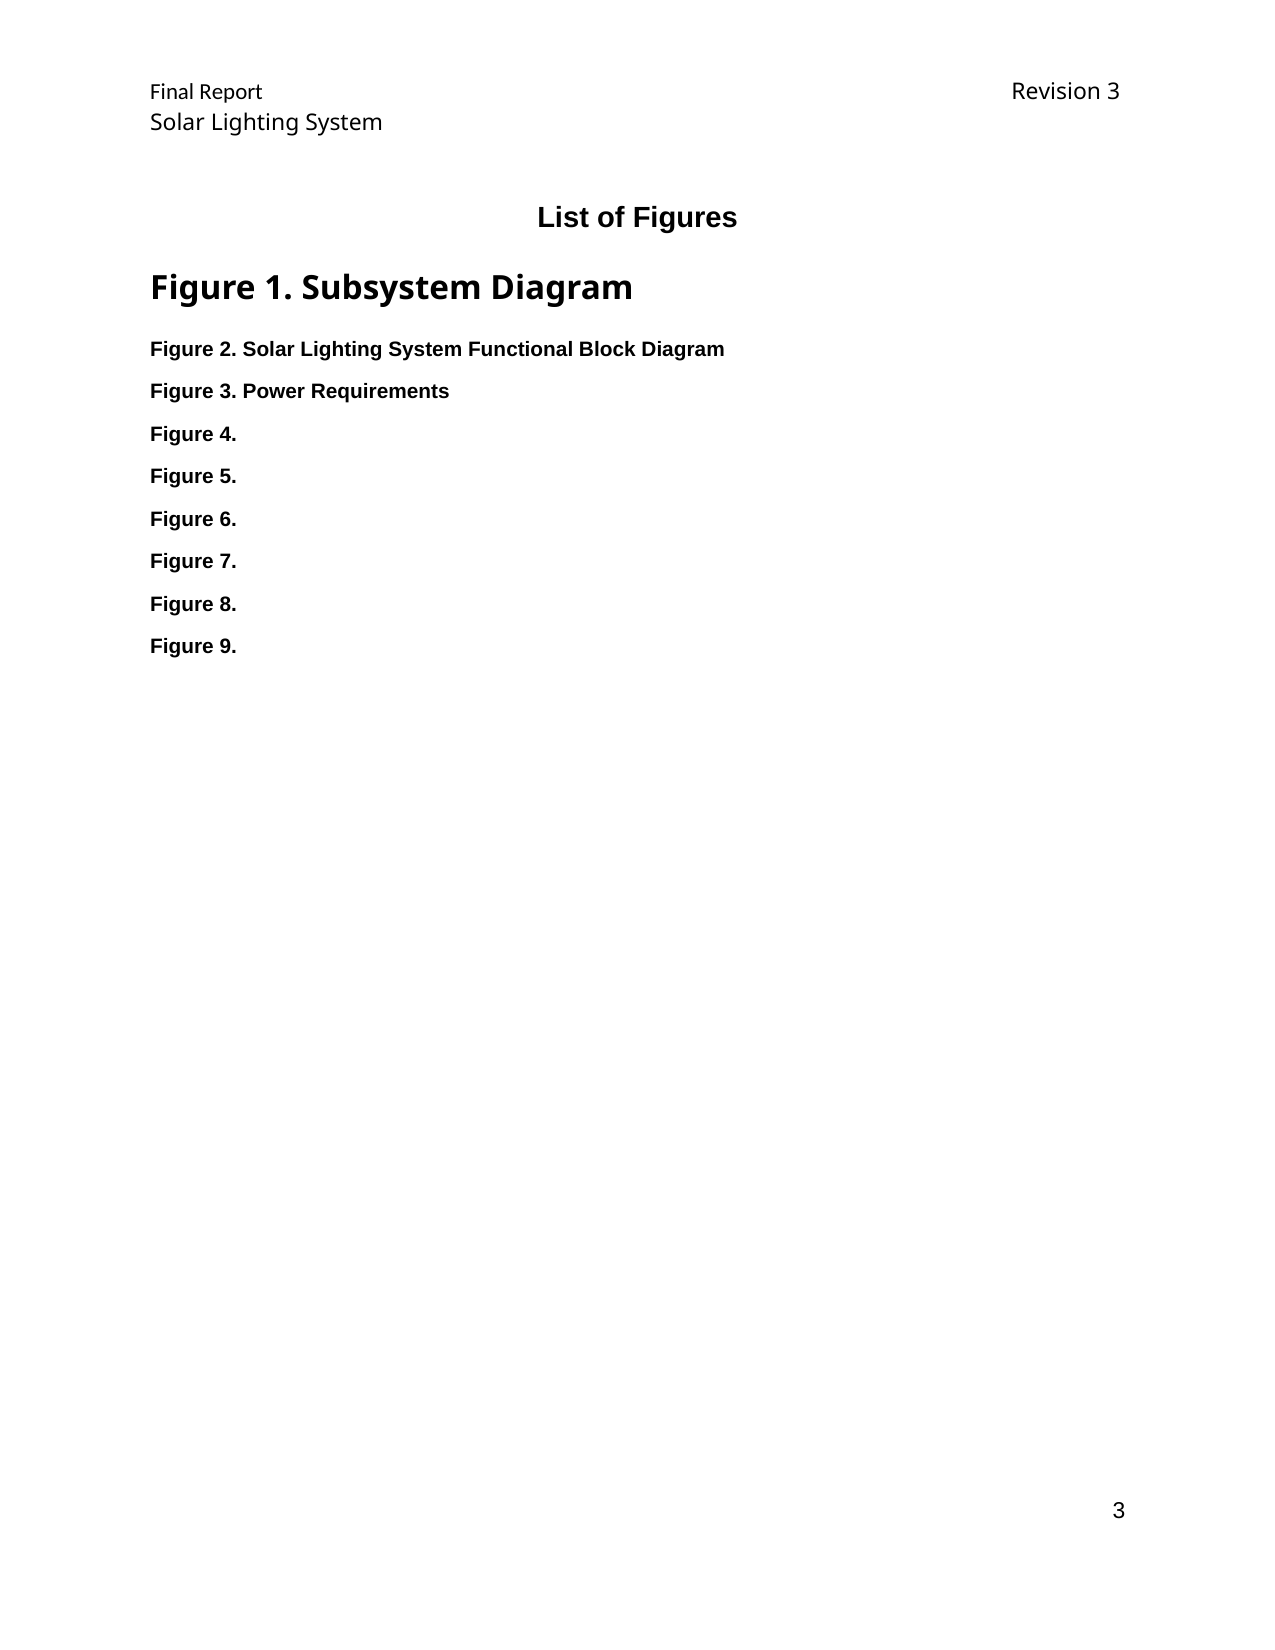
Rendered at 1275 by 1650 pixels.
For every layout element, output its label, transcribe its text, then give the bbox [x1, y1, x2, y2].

subtitle List of Figures [150, 200, 1125, 233]
text Figure 6. [150, 507, 1125, 531]
text Figure 5. [150, 464, 1125, 488]
text Figure 2. Solar Lighting System Functional Block Diagram [150, 337, 1125, 361]
text Figure 3. Power Requirements [150, 379, 1125, 403]
text Figure 9. [150, 634, 1125, 658]
subtitle Figure 1. Subsystem Diagram [150, 263, 1125, 309]
text Figure 4. [150, 422, 1125, 446]
text Figure 7. [150, 549, 1125, 573]
text Figure 8. [150, 592, 1125, 616]
